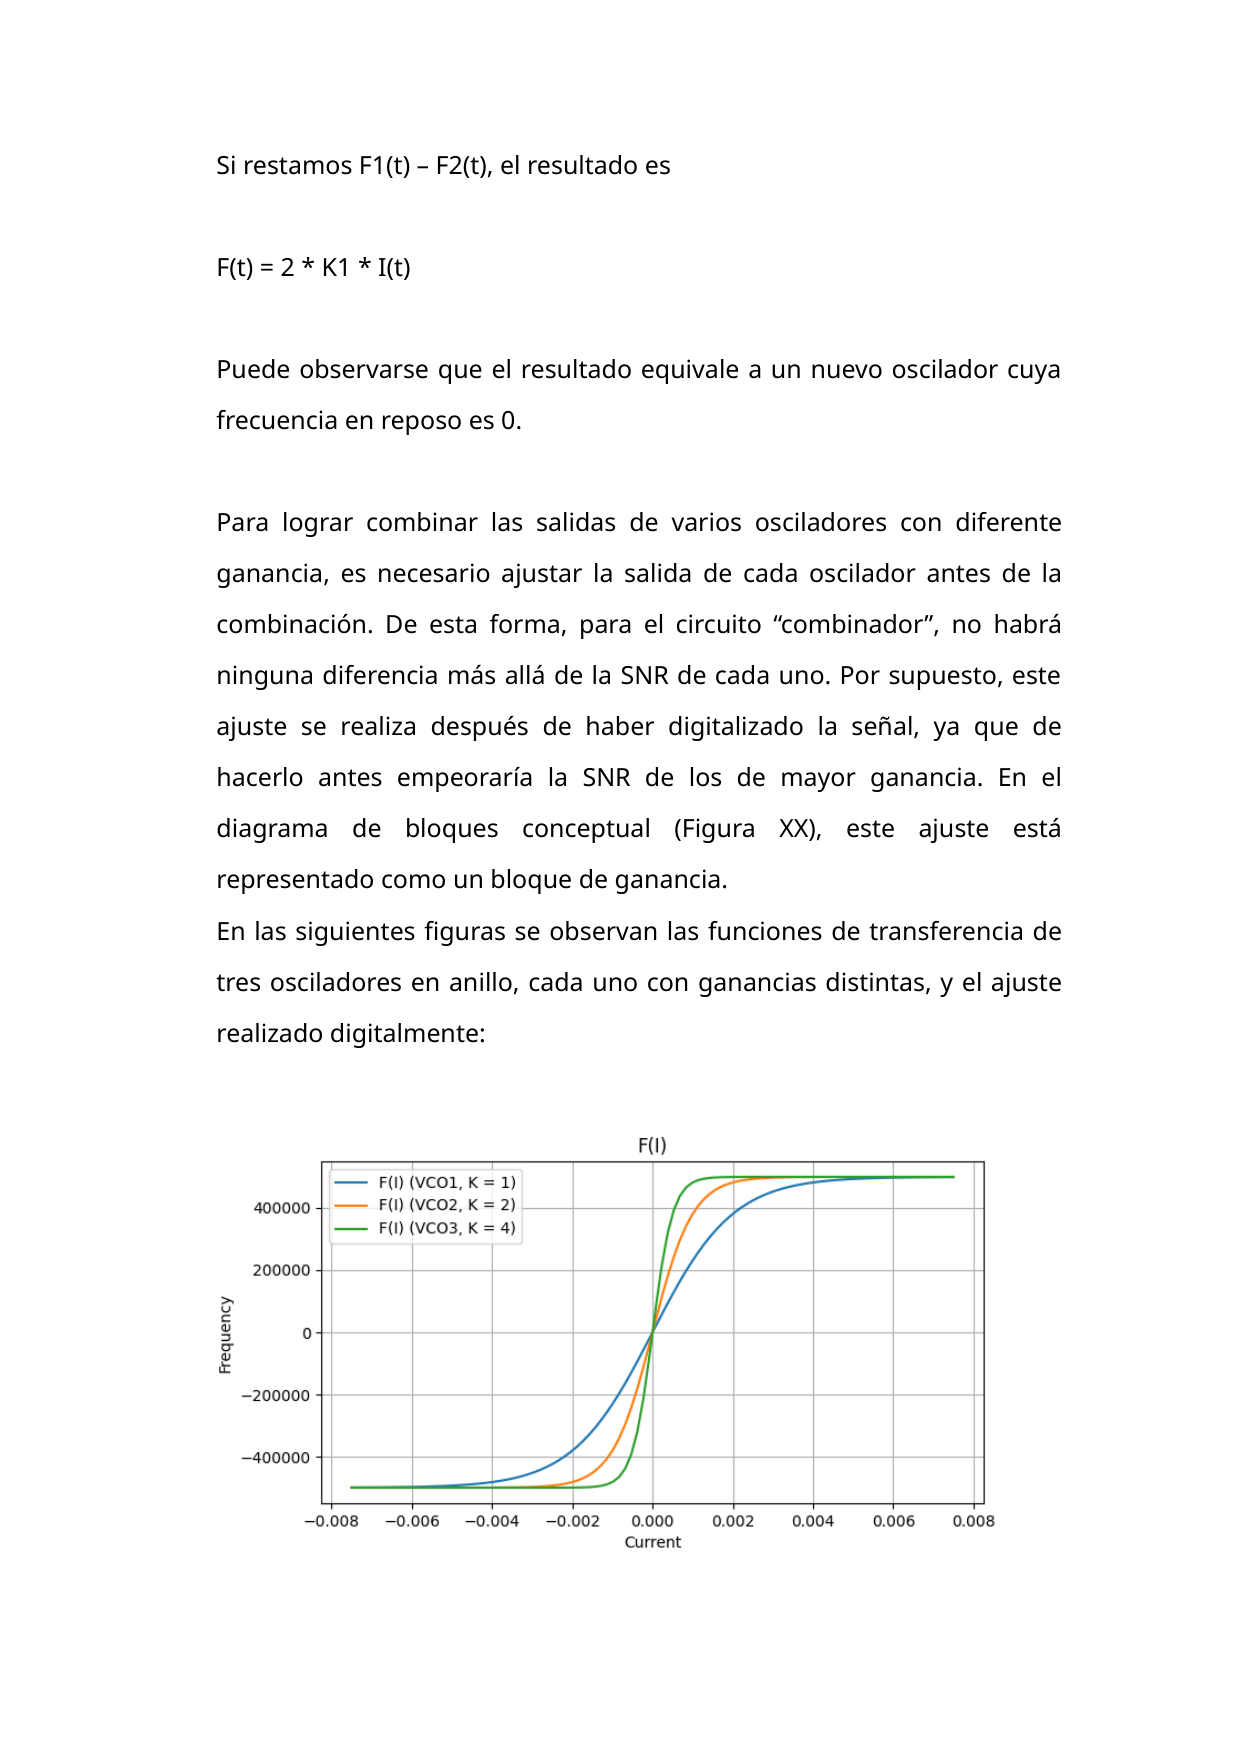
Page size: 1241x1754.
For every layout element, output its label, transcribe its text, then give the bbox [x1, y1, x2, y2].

picture [216, 1117, 1018, 1551]
list Si restamos F1(t) – F2(t), el resultado es [216, 148, 1063, 182]
list En las siguientes figuras se observan las funciones de transferencia de tres osciladores en anillo, cada uno con ganancias distintas, y el ajuste realizado digitalmente: [216, 913, 1063, 1049]
list Puede observarse que el resultado equivale a un nuevo oscilador cuya frecuencia en reposo es 0. [216, 352, 1063, 437]
list F(t) = 2 * K1 * I(t) [216, 250, 1063, 284]
list Para lograr combinar las salidas de varios osciladores con diferente ganancia, es necesario ajustar la salida de cada oscilador antes de la combinación. De esta forma, para el circuito “combinador”, no habrá ninguna diferencia más allá de la SNR de cada uno. Por supuesto, este ajuste se realiza después de haber digitalizado la señal, ya que de hacerlo antes empeoraría la SNR de los de mayor ganancia. En el diagrama de bloques conceptual (Figura XX), este ajuste está representado como un bloque de ganancia. [216, 505, 1063, 896]
